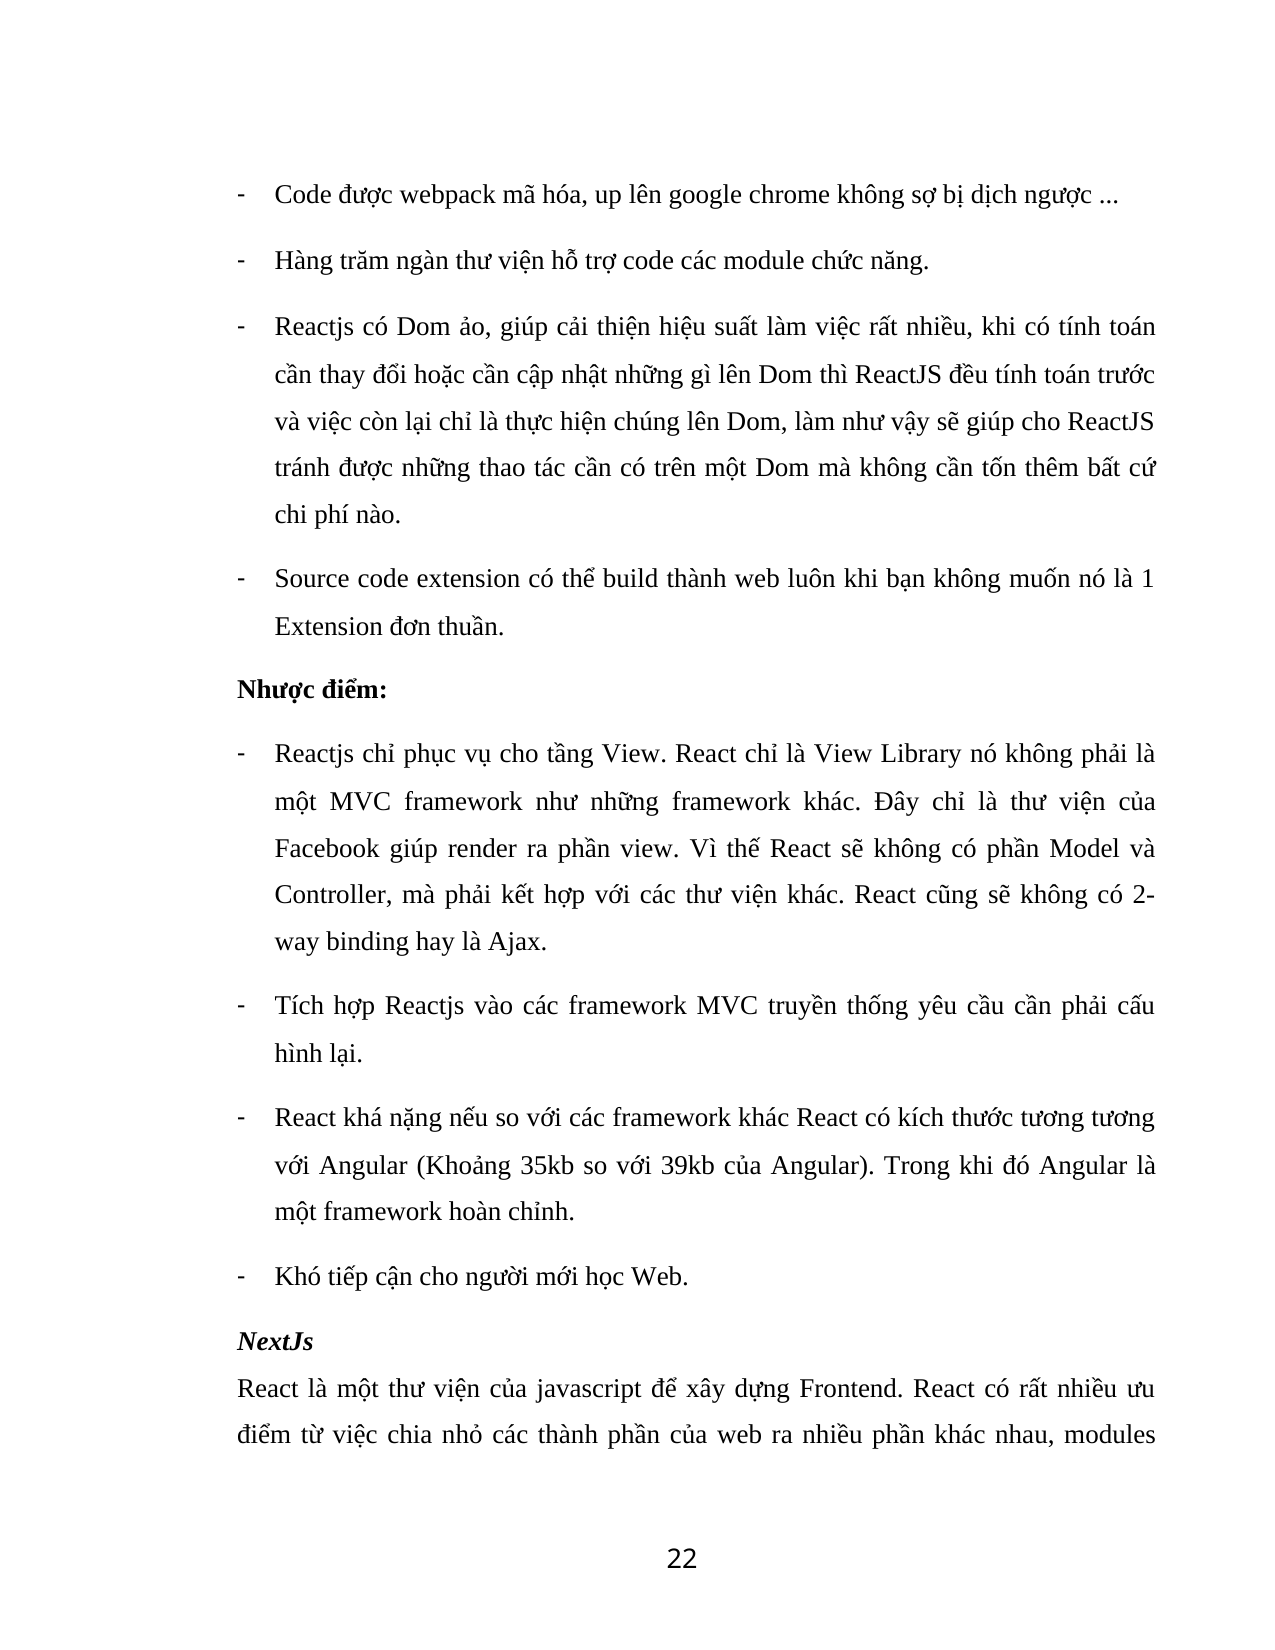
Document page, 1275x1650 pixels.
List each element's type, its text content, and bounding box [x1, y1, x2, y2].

text Nhược điểm: [237, 673, 1157, 704]
list Code được webpack mã hóa, up lên google chrome không sợ bị dịch ngược ... [237, 177, 1157, 210]
list Tích hợp Reactjs vào các framework MVC truyền thống yêu cầu cần phải cấu hình lại. [237, 988, 1157, 1068]
list React khá nặng nếu so với các framework khác React có kích thước tương tương với Angular (Khoảng 35kb so với 39kb của Angular). Trong khi đó Angular là một framework hoàn chỉnh. [237, 1100, 1157, 1227]
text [237, 1372, 1157, 1449]
list Reactjs chỉ phục vụ cho tầng View. React chỉ là View Library nó không phải là một MVC framework như những framework khác. Đây chỉ là thư viện của Facebook giúp render ra phần view. Vì thế React sẽ không có phần Model và Controller, mà phải kết hợp với các thư viện khác. React cũng sẽ không có 2-way binding hay là Ajax. [237, 737, 1157, 956]
list Hàng trăm ngàn thư viện hỗ trợ code các module chức năng. [237, 243, 1157, 276]
list Source code extension có thể build thành web luôn khi bạn không muốn nó là 1 Extension đơn thuần. [237, 561, 1157, 641]
list Reactjs có Dom ảo, giúp cải thiện hiệu suất làm việc rất nhiều, khi có tính toán cần thay đổi hoặc cần cập nhật những gì lên Dom thì ReactJS đều tính toán trước và việc còn lại chỉ là thực hiện chúng lên Dom, làm như vậy sẽ giúp cho ReactJS tránh được những thao tác cần có trên một Dom mà không cần tốn thêm bất cứ chi phí nào. [237, 309, 1157, 529]
subtitle NextJs [237, 1325, 1157, 1356]
list Khó tiếp cận cho người mới học Web. [237, 1259, 1157, 1292]
